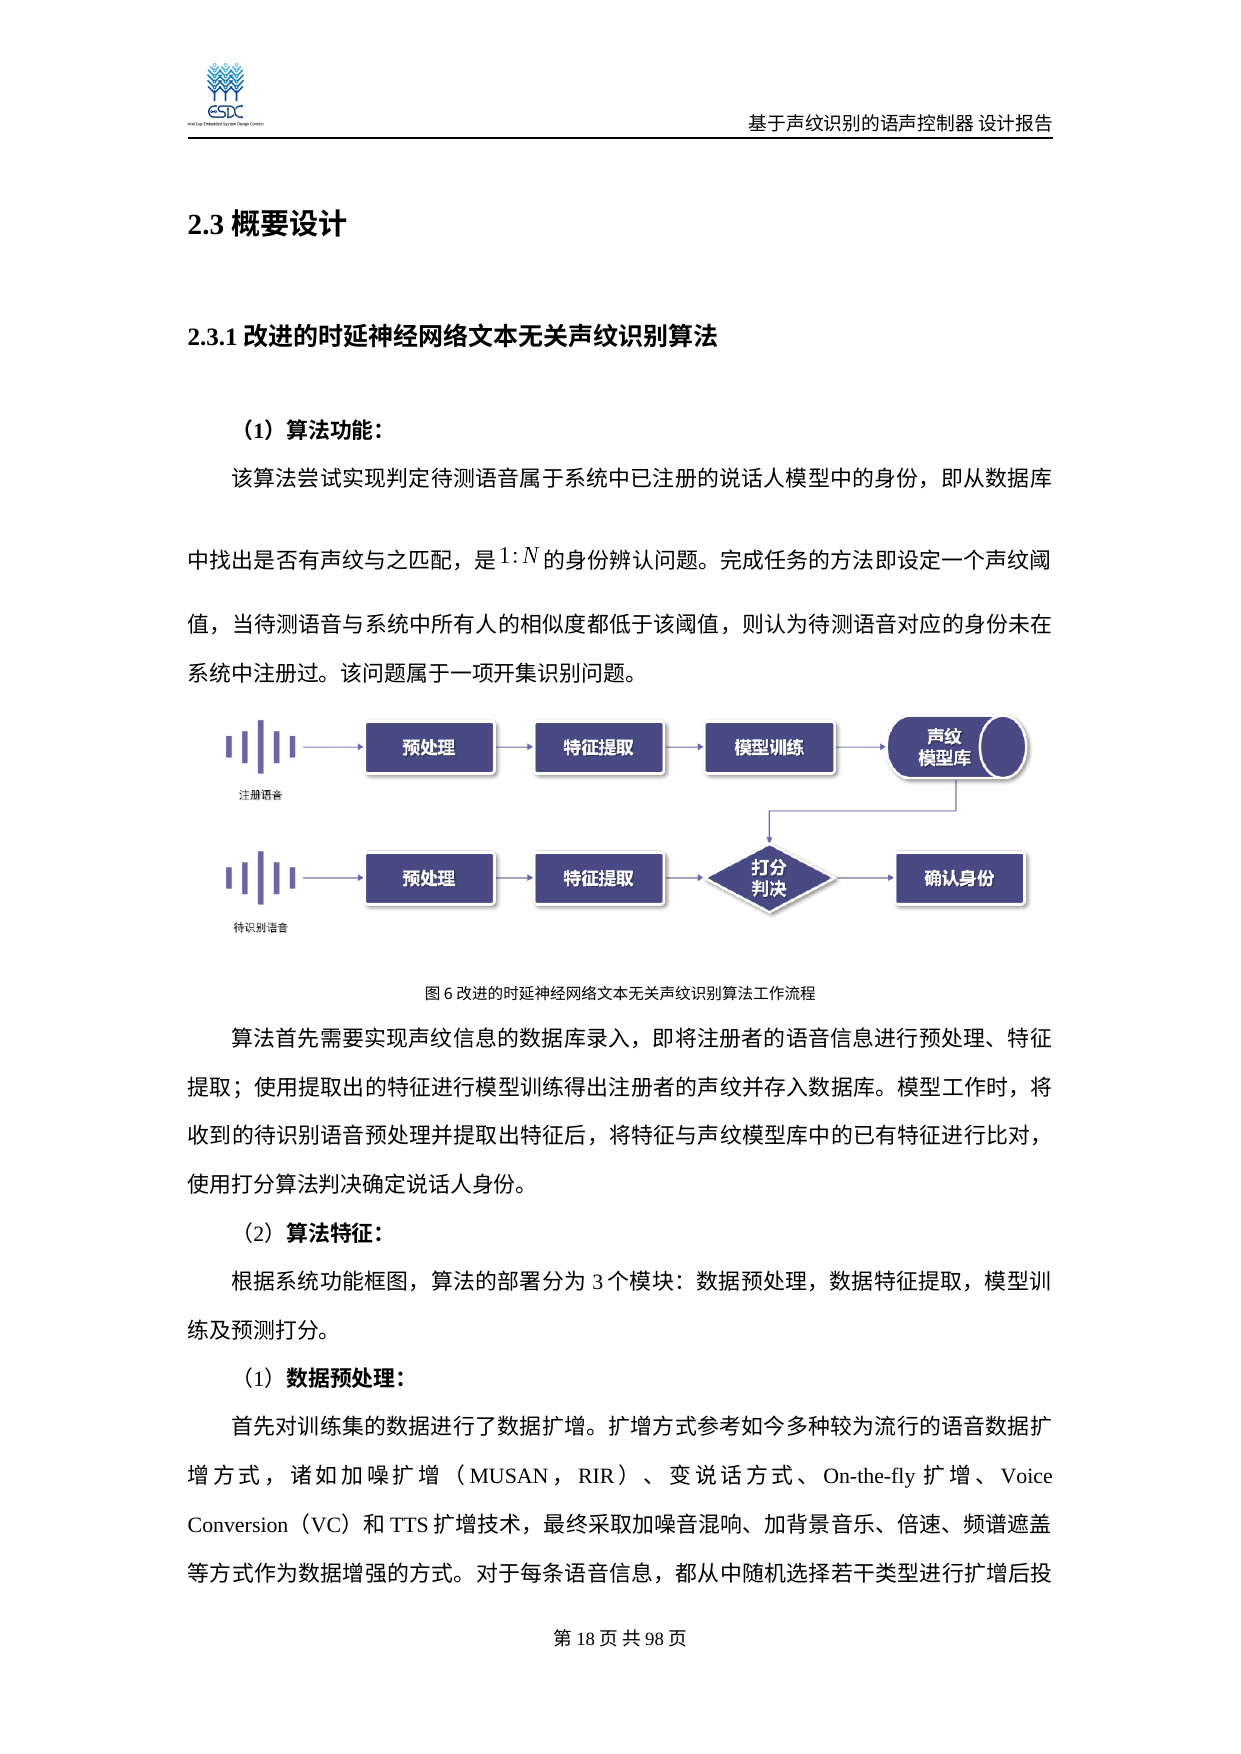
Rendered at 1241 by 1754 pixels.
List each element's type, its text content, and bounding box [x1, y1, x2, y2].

text （2）算法特征： [187, 1215, 1053, 1248]
text 图 6 改进的时延神经网络文本无关声纹识别算法工作流程 [187, 977, 1053, 1009]
text 该算法尝试实现判定待测语音属于系统中已注册的说话人模型中的身份，即从数据库中找出是否有声纹与之匹配，是的身份辨认问题。完成任务的方法即设定一个声纹阈值，当待测语音与系统中所有人的相似度都低于该阈值，则认为待测语音对应的身份未在系统中注册过。该问题属于一项开集识别问题。 [187, 461, 1053, 688]
text （1）数据预处理： [187, 1361, 1053, 1393]
text 根据系统功能框图，算法的部署分为3个模块：数据预处理，数据特征提取，模型训练及预测打分。 [187, 1263, 1053, 1345]
text （1）算法功能： [187, 412, 1053, 445]
text 算法首先需要实现声纹信息的数据库录入，即将注册者的语音信息进行预处理、特征提取；使用提取出的特征进行模型训练得出注册者的声纹并存入数据库。模型工作时，将收到的待识别语音预处理并提取出特征后，将特征与声纹模型库中的已有特征进行比对，使用打分算法判决确定说话人身份。 [187, 1021, 1053, 1199]
picture [206, 704, 1034, 942]
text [187, 1409, 1053, 1588]
picture [187, 63, 264, 126]
subtitle 2.3 概要设计 [187, 189, 1053, 254]
subtitle 2.3.1 改进的时延神经网络文本无关声纹识别算法 [187, 302, 1053, 367]
